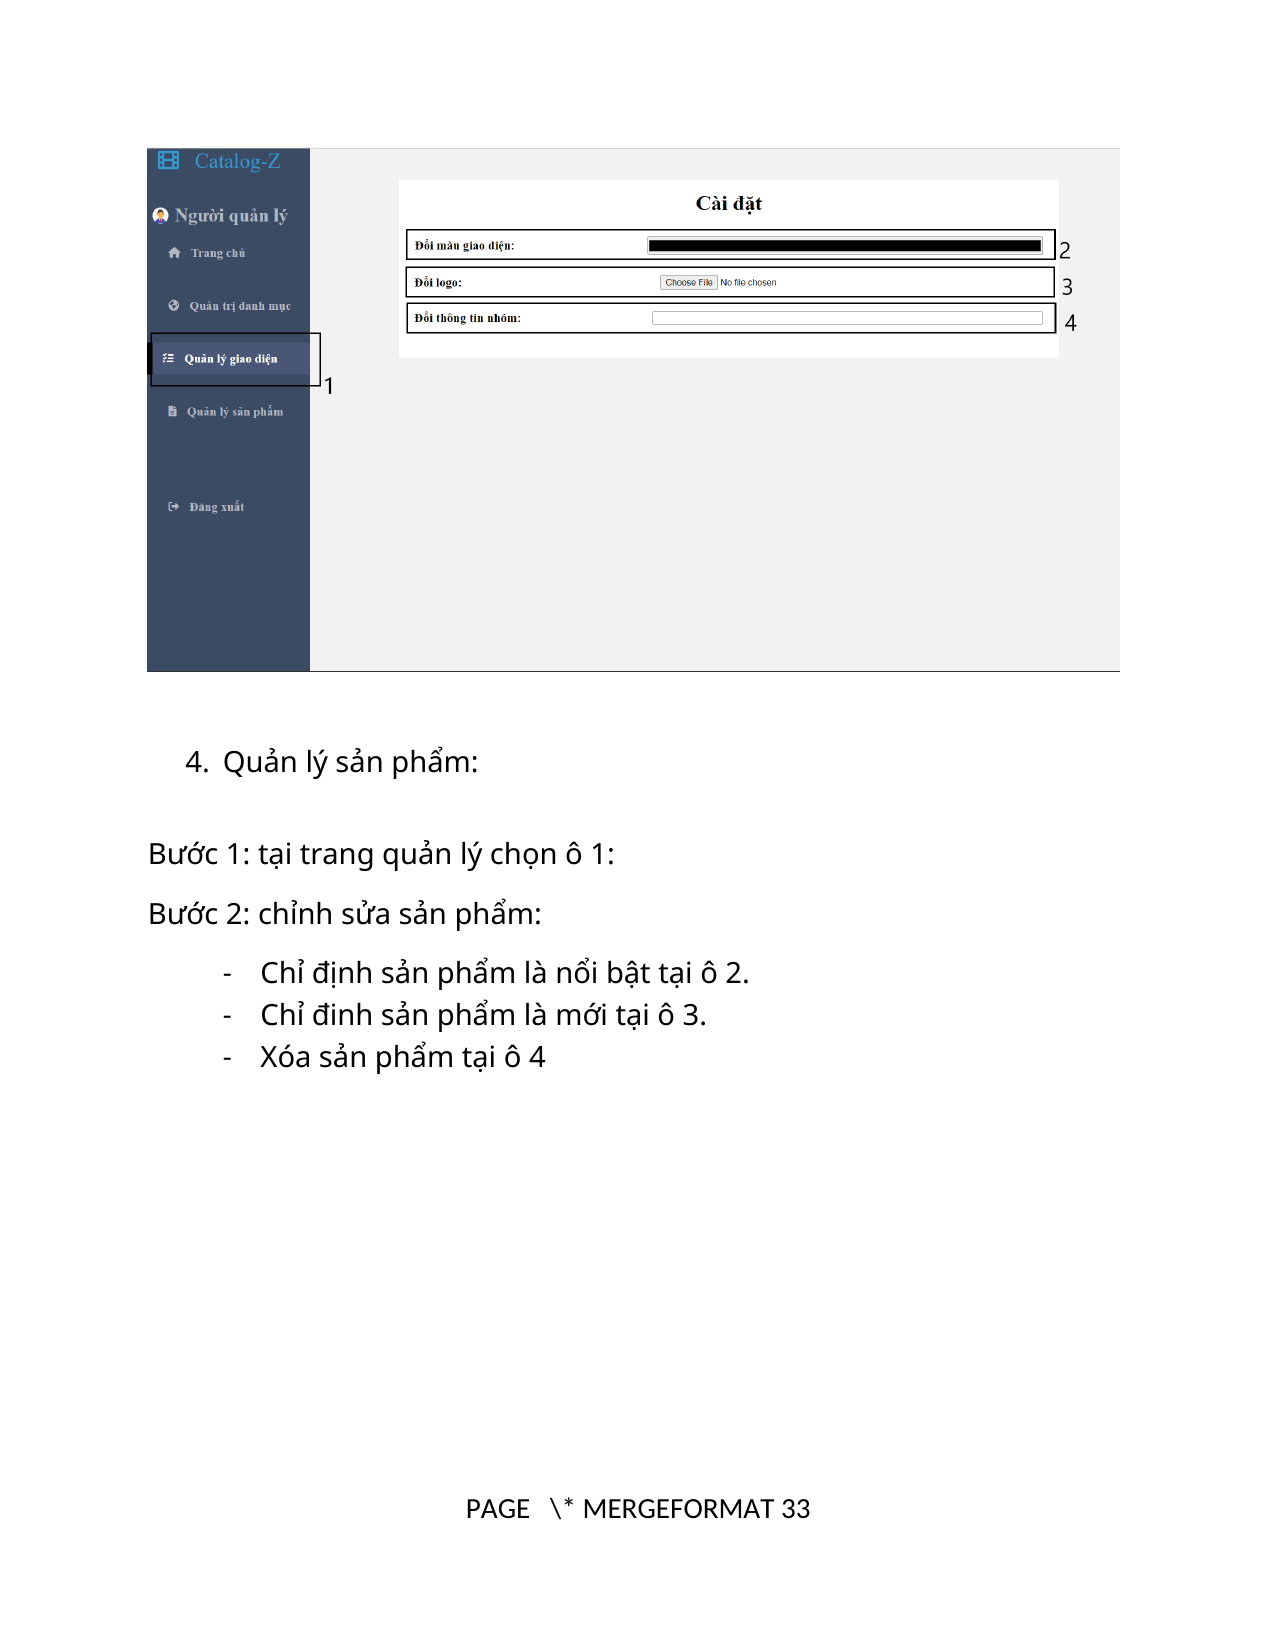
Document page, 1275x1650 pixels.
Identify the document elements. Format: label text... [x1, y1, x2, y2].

list Chỉ định sản phẩm là nổi bật tại ô 2. [223, 952, 1122, 992]
subtitle Quản lý sản phẩm: [185, 741, 1122, 781]
list Xóa sản phẩm tại ô 4 [223, 1036, 1122, 1076]
text Bước 2: chỉnh sửa sản phẩm: [148, 893, 1122, 933]
list Chỉ đinh sản phẩm là mới tại ô 3. [223, 994, 1122, 1034]
picture [147, 147, 1120, 672]
text Bước 1: tại trang quản lý chọn ô 1: [148, 833, 1122, 873]
